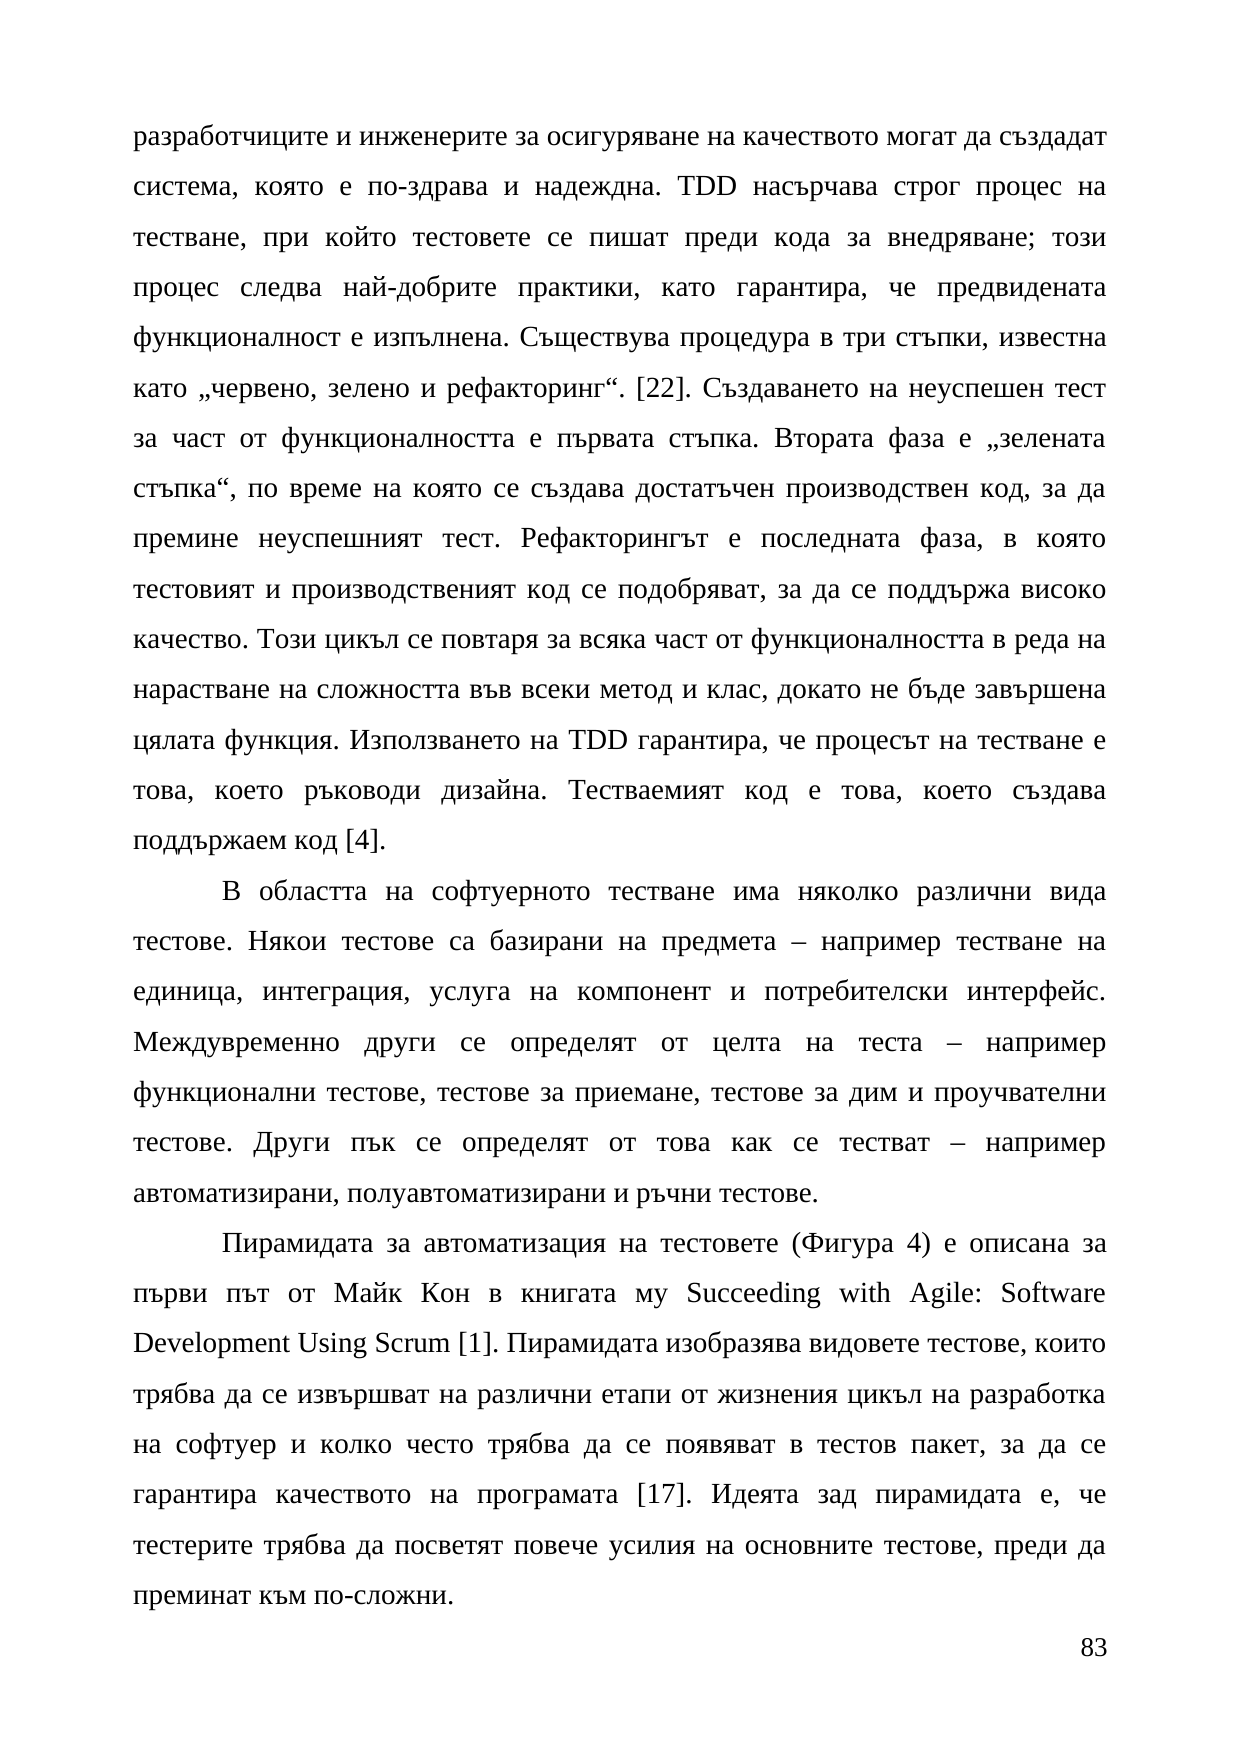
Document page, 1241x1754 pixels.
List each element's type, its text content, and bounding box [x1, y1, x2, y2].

text В областта на софтуерното тестване има няколко различни вида тестове. Някои тестове са базирани на предмета – например тестване на единица, интеграция, услуга на компонент и потребителски интерфейс. Междувременно други се определят от целта на теста – например функционални тестове, тестове за приемане, тестове за дим и проучвателни тестове. Други пък се определят от това как се тестват – например автоматизирани, полуавтоматизирани и ръчни тестове. [133, 873, 1107, 1208]
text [133, 118, 1107, 856]
text Пирамидата за автоматизация на тестовете (Фигура 4) е описана за първи път от Майк Кон в книгата му Succeeding with Agile: Software Development Using Scrum [1]. Пирамидата изобразява видовете тестове, които трябва да се извършват на различни етапи от жизнения цикъл на разработка на софтуер и колко често трябва да се появяват в тестов пакет, за да се гарантира качеството на програмата [17]. Идеята зад пирамидата е, че тестерите трябва да посветят повече усилия на основните тестове, преди да преминат към по-сложни. [133, 1225, 1107, 1611]
